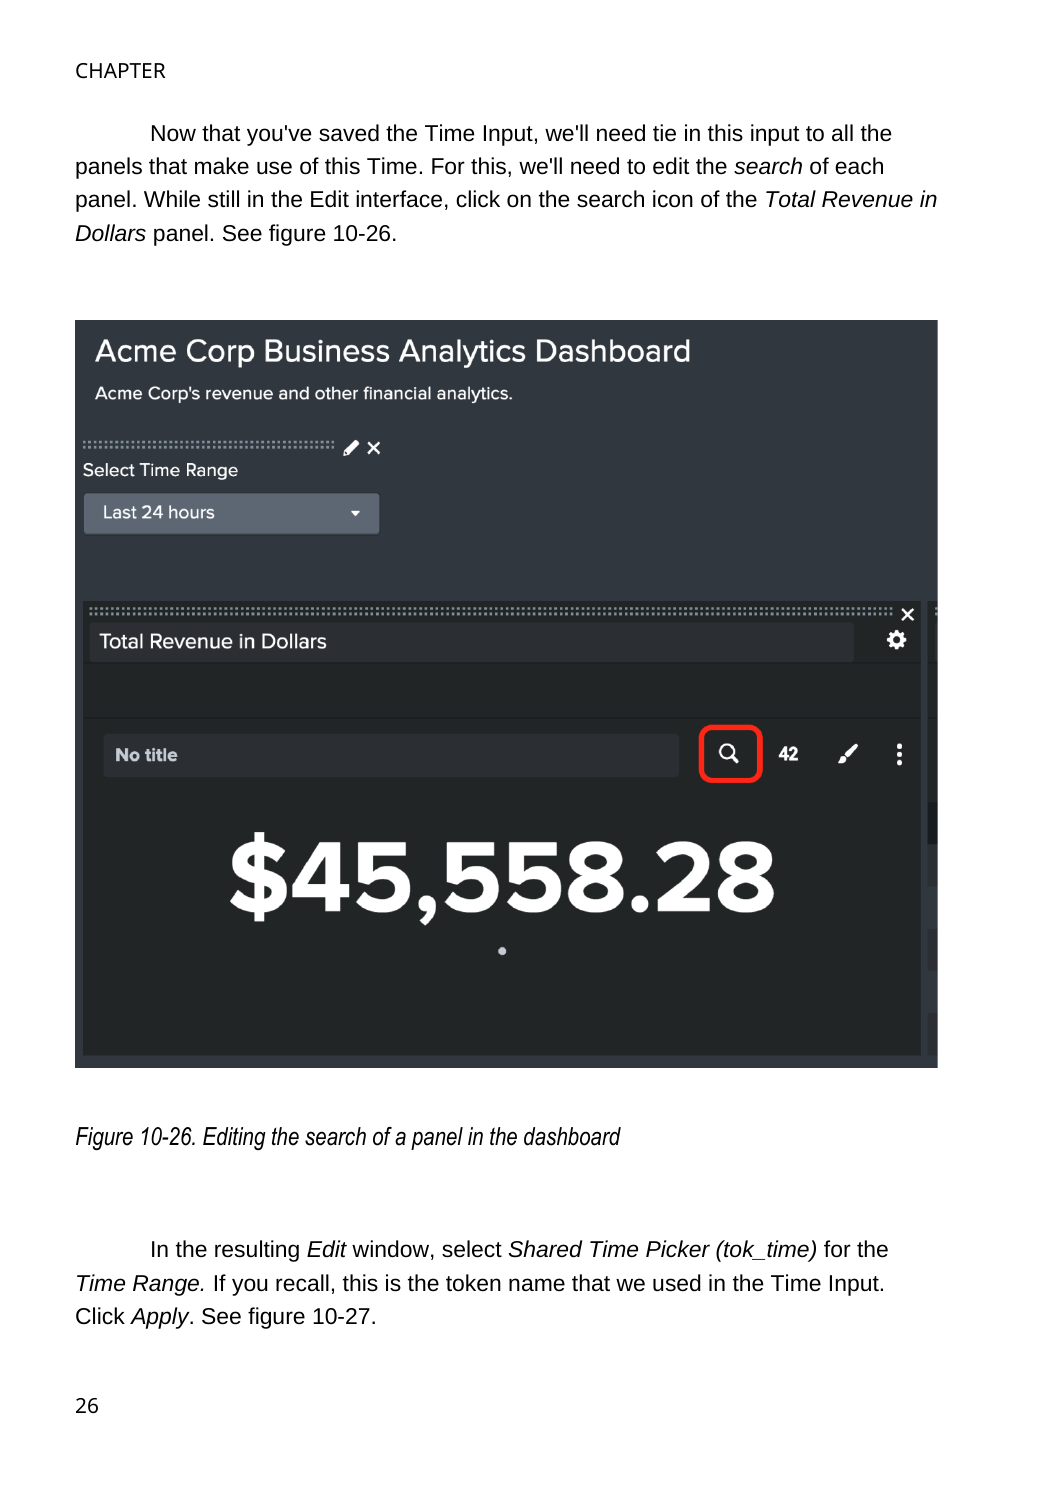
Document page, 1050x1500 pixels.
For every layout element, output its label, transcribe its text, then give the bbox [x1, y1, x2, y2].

text In the resulting Edit window, select Shared Time Picker (tok_time) for the Time Range. If you recall, this is the token name that we used in the Time Input. Click Apply. See figure 10-27. [75, 1229, 937, 1329]
text Now that you've saved the Time Input, we'll need tie in this input to all the panels that make use of this Time. For this, we'll need to edit the search of each panel. While still in the Edit interface, click on the search icon of the Total Revenue in Dollars panel. See figure 10-26. [75, 112, 937, 246]
text Figure 10-26. Editing the search of a panel in the dashboard [75, 1122, 937, 1151]
picture [75, 320, 938, 1068]
